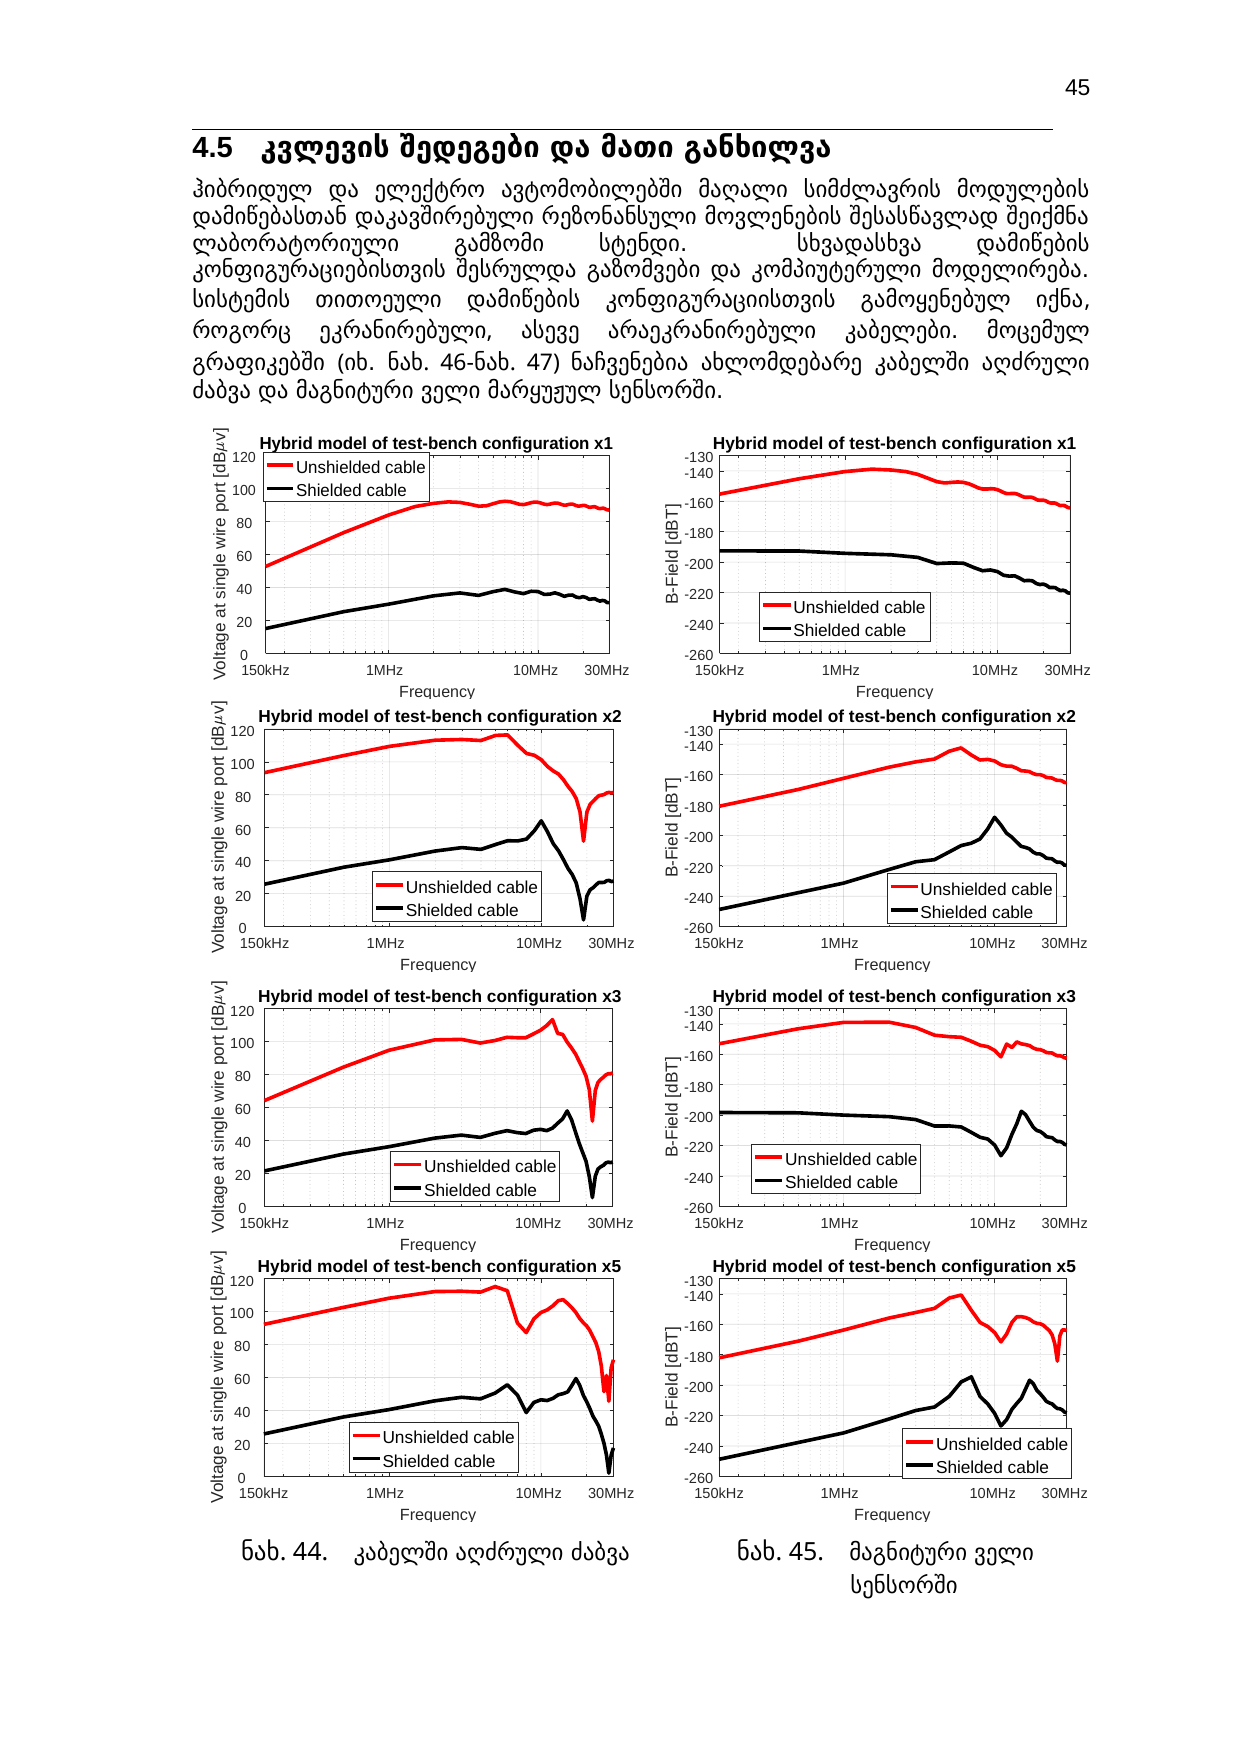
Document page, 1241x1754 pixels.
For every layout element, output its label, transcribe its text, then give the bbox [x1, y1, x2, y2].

table_header [192, 429, 647, 702]
subtitle კვლევის შედეგები და მათი განხილვა [192, 130, 1090, 164]
table_cell [647, 982, 1092, 1252]
table_header [647, 429, 1092, 702]
table_cell კაბელში აღძრული ძაბვა [192, 1522, 641, 1624]
table_cell [192, 702, 647, 982]
table_cell [647, 1252, 1092, 1522]
table_cell მაგნიტური ველი სენსორში [641, 1522, 1092, 1624]
table_cell [647, 702, 1092, 982]
table_cell [192, 1252, 647, 1522]
table_cell [192, 982, 647, 1252]
text ჰიბრიდულ და ელექტრო ავტომობილებში მაღალი სიმძლავრის მოდულების დამიწებასთან დაკავშირებული რეზონანსული მოვლენების შესასწავლად შეიქმნა ლაბორატორიული გამზომი სტენდი. სხვადასხვა დამიწების კონფიგურაციებისთვის შესრულდა გაზომვები და კომპიუტერული მოდელირება. სისტემის თითოეული დამიწების კონფიგურაციისთვის გამოყენებულ იქნა, როგორც ეკრანირებული, ასევე არაეკრანირებული კაბელები. მოცემულ გრაფიკებში (იხ. ნახ. 46-ნახ. 47) ნაჩვენებია ახლომდებარე კაბელში აღძრული ძაბვა და მაგნიტური ველი მარყუჟულ სენსორში. [192, 176, 1090, 403]
